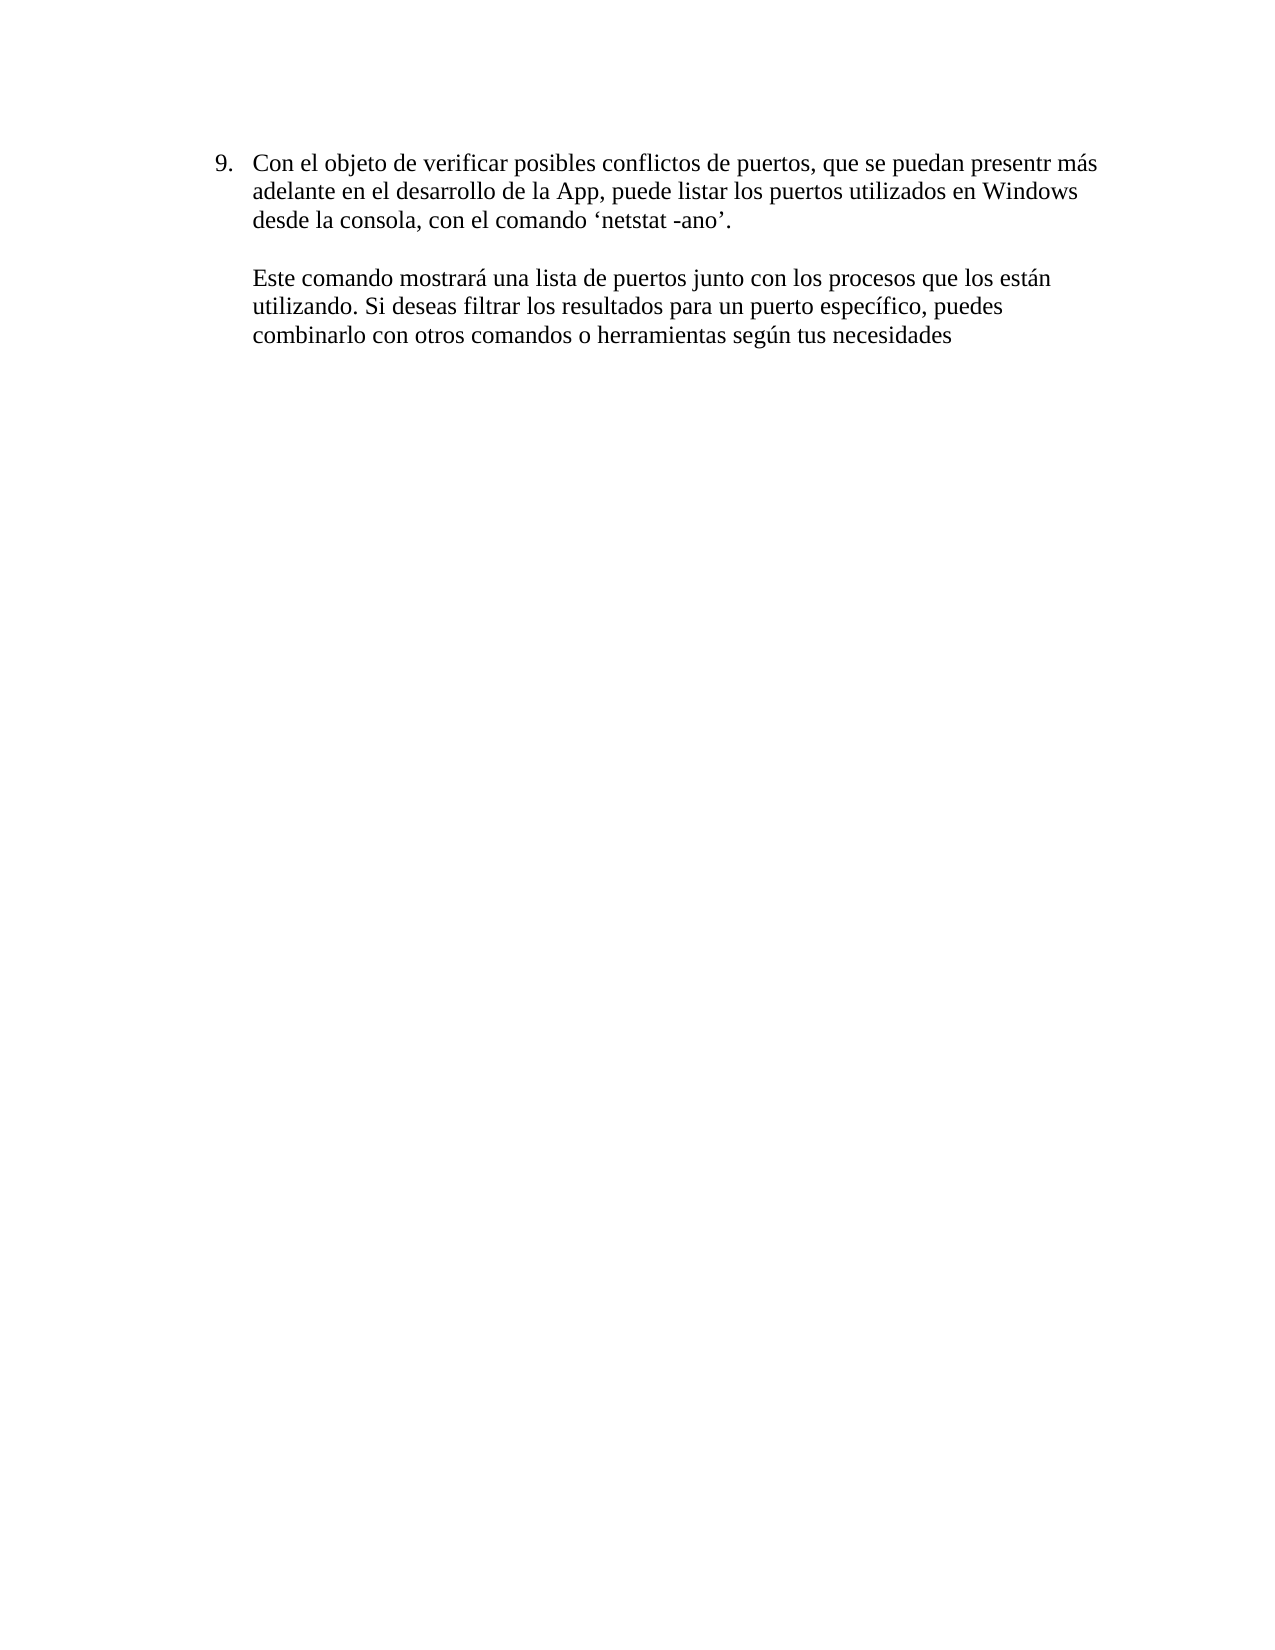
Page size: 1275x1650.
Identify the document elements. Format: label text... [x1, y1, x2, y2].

list Con el objeto de verificar posibles conflictos de puertos, que se puedan presentr más adelante en el desarrollo de la App, puede listar los puertos utilizados en Windows desde la consola, con el comando ‘netstat -ano’. [215, 148, 1098, 234]
list Este comando mostrará una lista de puertos junto con los procesos que los están utilizando. Si deseas filtrar los resultados para un puerto específico, puedes combinarlo con otros comandos o herramientas según tus necesidades [252, 263, 1098, 349]
